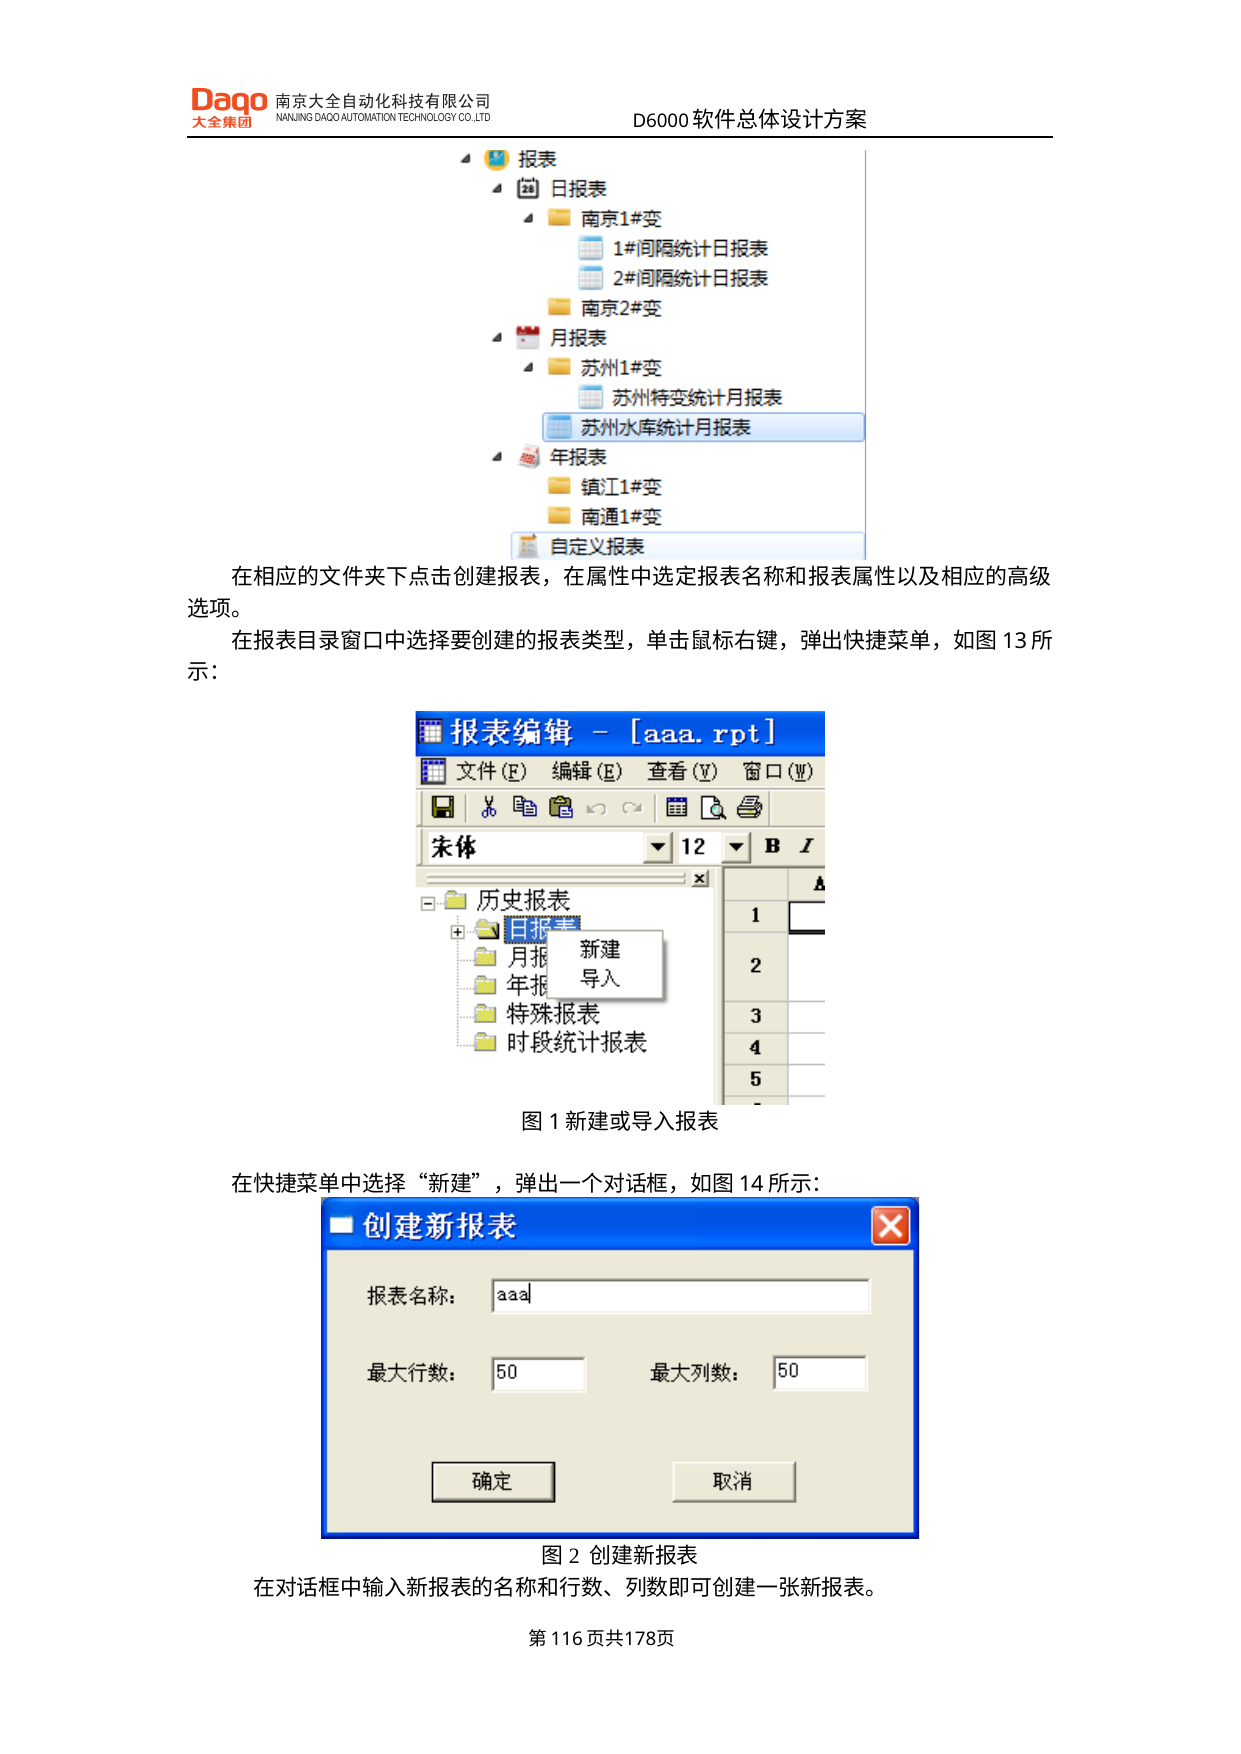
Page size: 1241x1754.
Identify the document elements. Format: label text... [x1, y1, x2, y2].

picture [321, 1197, 920, 1539]
text 在对话框中输入新报表的名称和行数、列数即可创建一张新报表。 [209, 1570, 1031, 1602]
picture [187, 88, 492, 128]
picture [417, 150, 867, 560]
picture [415, 711, 825, 1105]
text 在相应的文件夹下点击创建报表，在属性中选定报表名称和报表属性以及相应的高级选项。 [187, 559, 1053, 623]
text 在报表目录窗口中选择要创建的报表类型，单击鼠标右键，弹出快捷菜单，如图13所示： [187, 623, 1053, 686]
text 在快捷菜单中选择“新建”，弹出一个对话框，如图14所示： [187, 1166, 1053, 1197]
